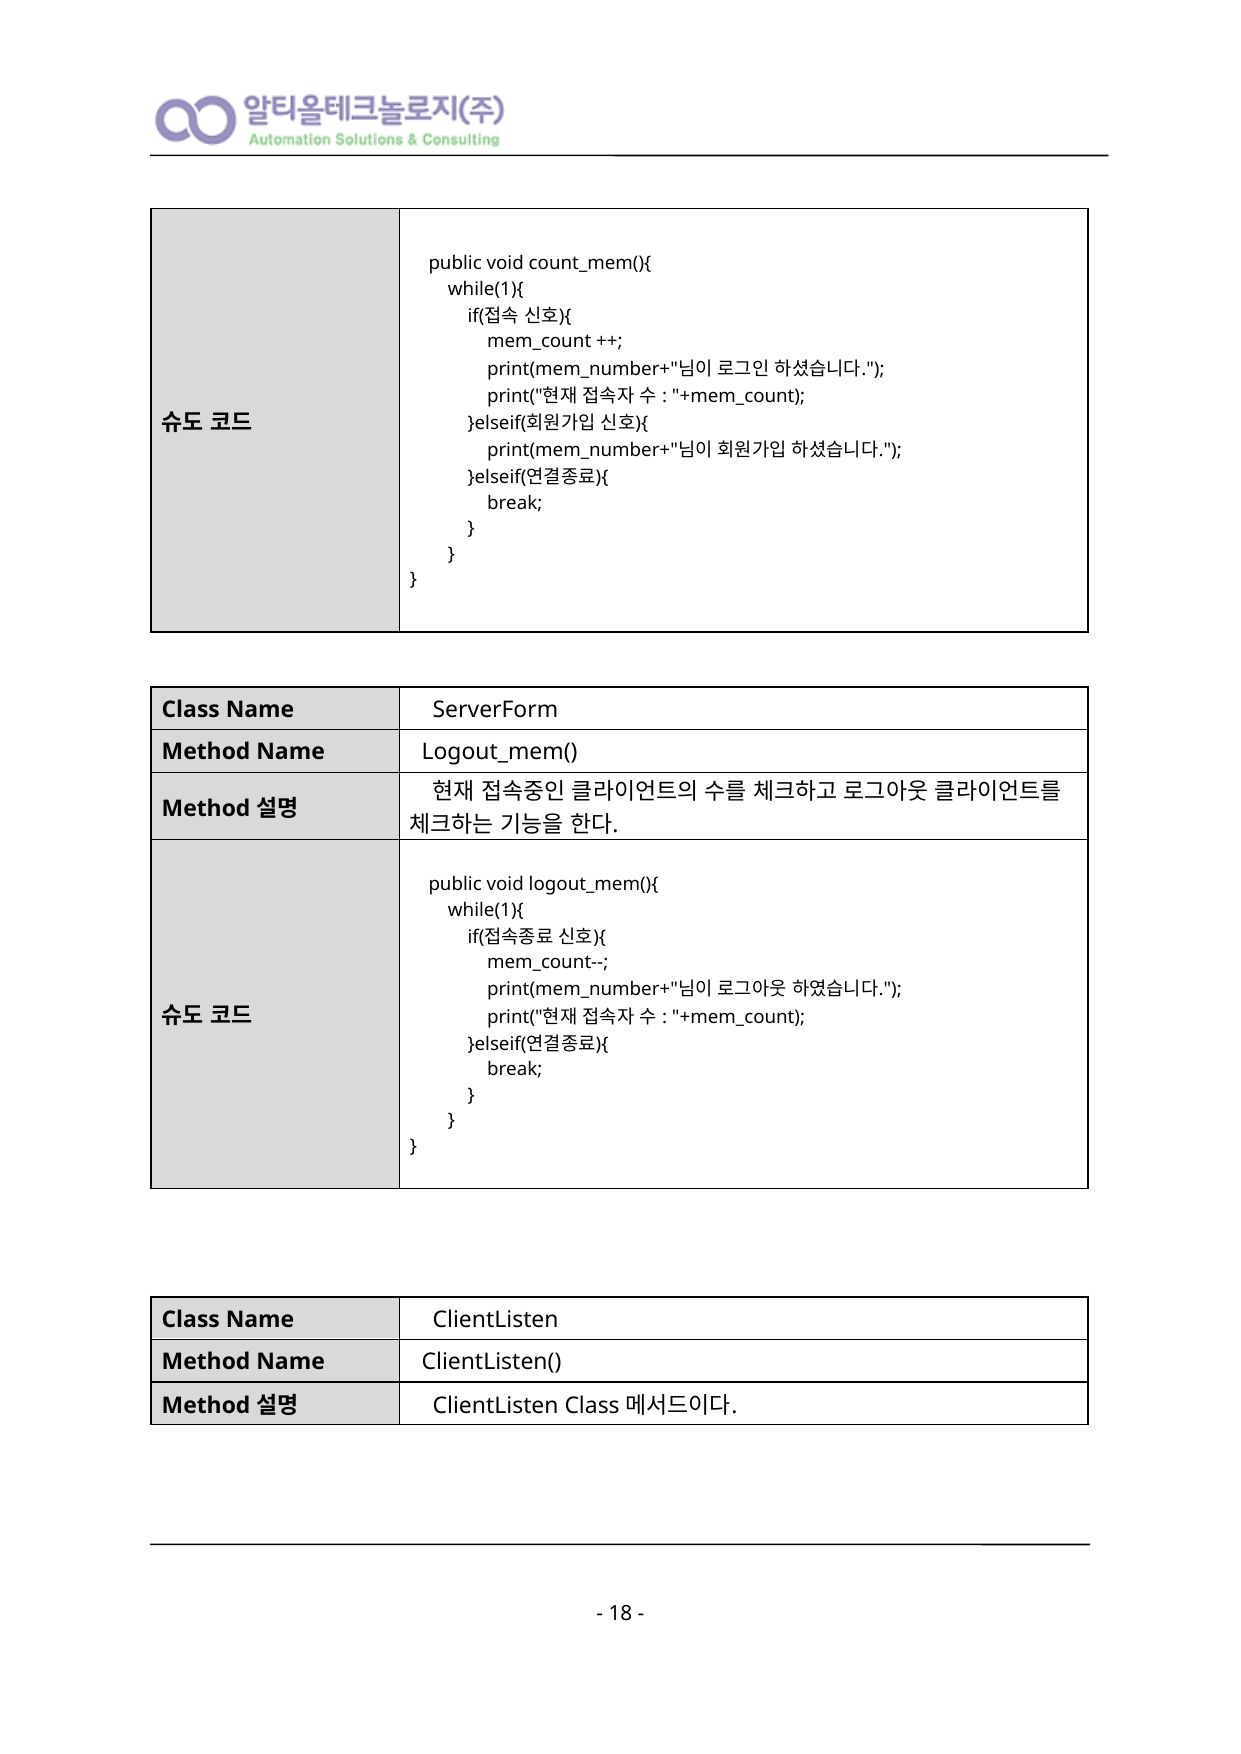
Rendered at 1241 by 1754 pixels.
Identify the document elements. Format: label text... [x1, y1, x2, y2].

table_cell 현재 접속중인 클라이언트의 수를 체크하고 로그아웃 클라이언트를 체크하는 기능을 한다. [400, 773, 1087, 839]
table_cell Method 설명 [152, 773, 399, 839]
table_header Class Name [152, 1298, 399, 1338]
table_header ServerForm [400, 688, 1087, 729]
table_cell Method Name [152, 730, 399, 772]
table_cell Logout_mem() [400, 730, 1087, 772]
table_header ClientListen [400, 1298, 1087, 1338]
table_cell ClientListen Class 메서드이다. [400, 1383, 1087, 1424]
table_cell public void logout_mem(){ while(1){ if(접속종료 신호){ mem_count--; print(mem_number+"님이 로그아웃 하였습니다."); print("현재 접속자 수 : "+mem_count); }elseif(연결종료){ break; } } } [400, 840, 1087, 1188]
table_cell Method 설명 [152, 1383, 399, 1424]
picture [150, 88, 510, 152]
table_header Class Name [152, 688, 399, 729]
table_cell Method Name [152, 1340, 399, 1381]
table_cell ClientListen() [400, 1340, 1087, 1381]
table_cell 슈도 코드 [152, 840, 399, 1188]
table_cell public void count_mem(){ while(1){ if(접속 신호){ mem_count ++; print(mem_number+"님이 로그인 하셨습니다."); print("현재 접속자 수 : "+mem_count); }elseif(회원가입 신호){ print(mem_number+"님이 회원가입 하셨습니다."); }elseif(연결종료){ break; } } } [400, 209, 1087, 631]
table_cell 슈도 코드 [152, 209, 399, 631]
